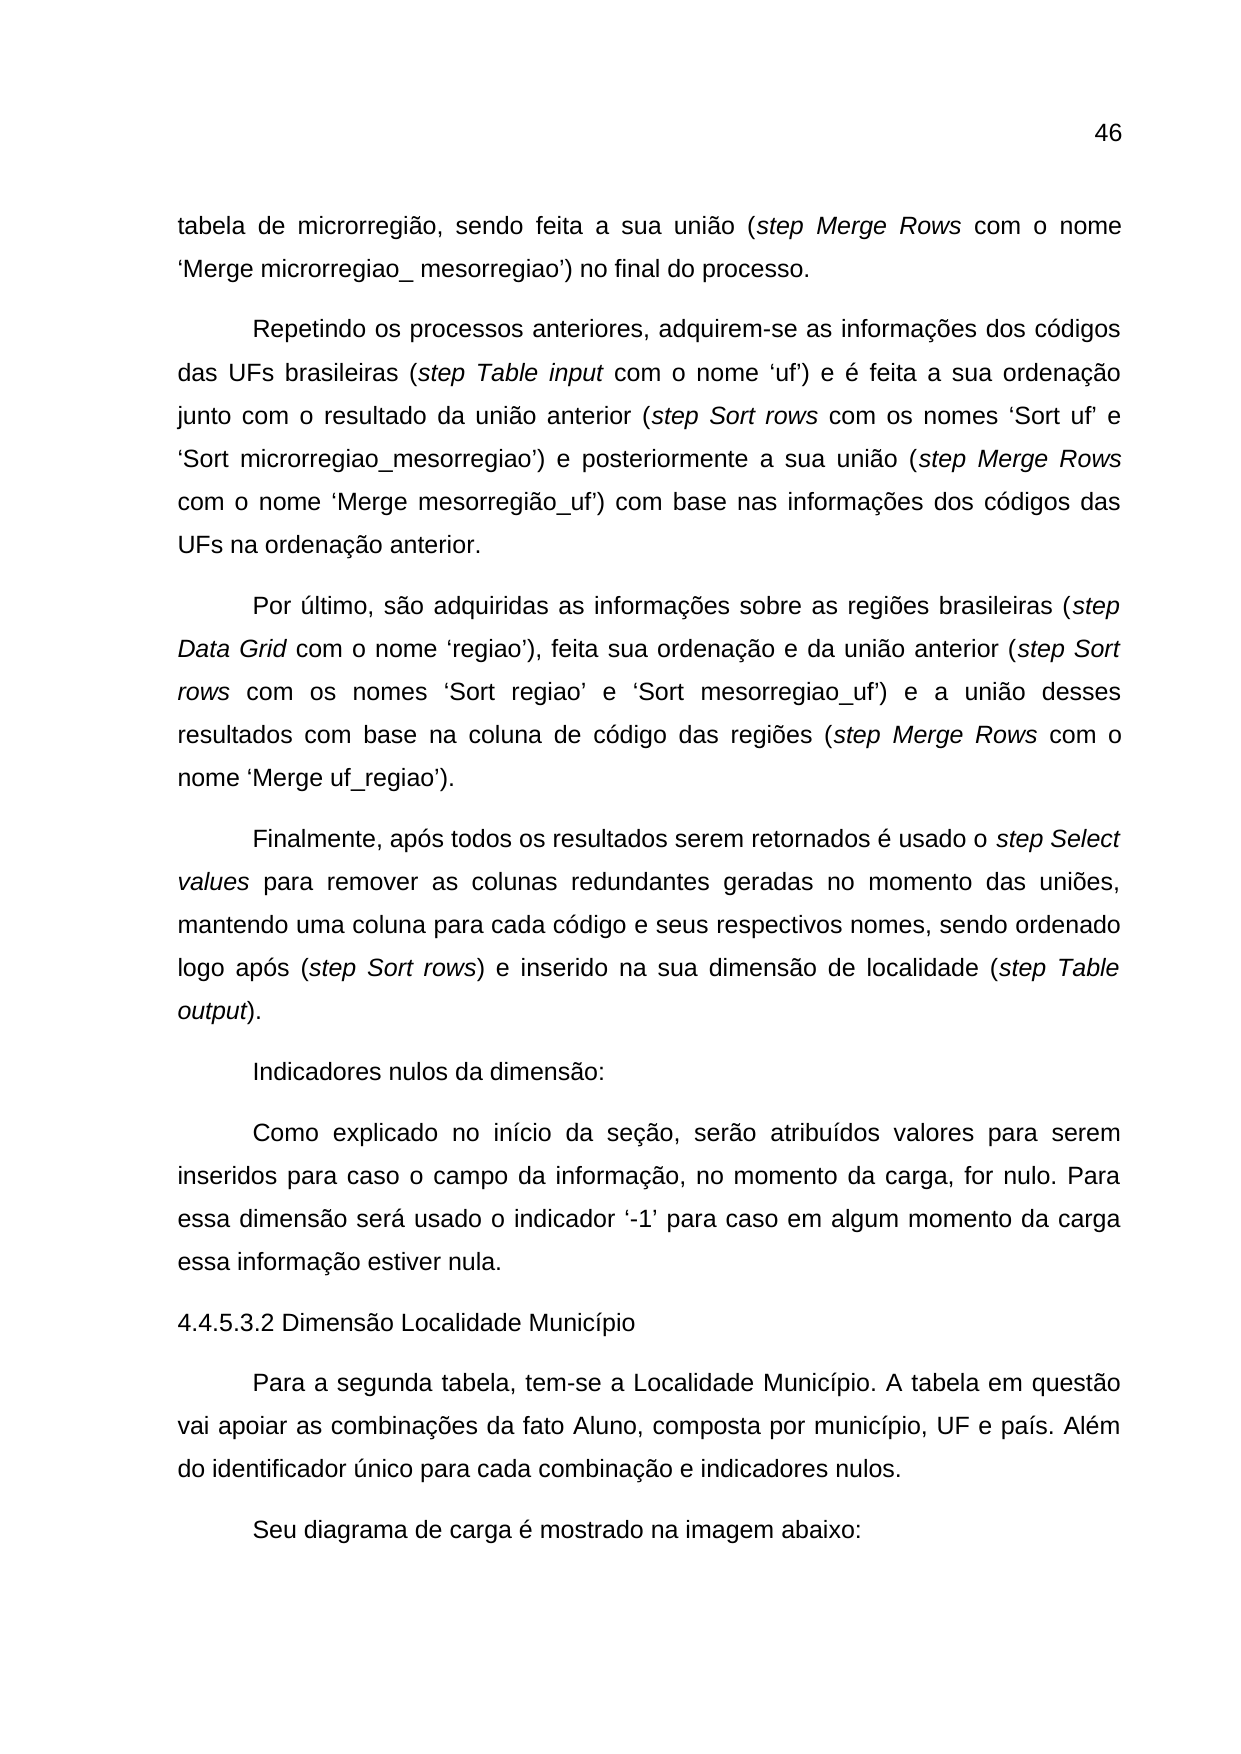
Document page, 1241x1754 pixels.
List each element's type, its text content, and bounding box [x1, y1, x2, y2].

text Repetindo os processos anteriores, adquirem-se as informações dos códigos das UFs brasileiras (step Table input com o nome ‘uf’) e é feita a sua ordenação junto com o resultado da união anterior (step Sort rows com os nomes ‘Sort uf’ e ‘Sort microrregiao_mesorregiao’) e posteriormente a sua união (step Merge Rows com o nome ‘Merge mesorregião_uf’) com base nas informações dos códigos das UFs na ordenação anterior. [177, 314, 1122, 559]
text Por último, são adquiridas as informações sobre as regiões brasileiras (step Data Grid com o nome ‘regiao’), feita sua ordenação e da união anterior (step Sort rows com os nomes ‘Sort regiao’ e ‘Sort mesorregiao_uf’) e a união desses resultados com base na coluna de código das regiões (step Merge Rows com o nome ‘Merge uf_regiao’). [177, 591, 1122, 792]
text Indicadores nulos da dimensão: [177, 1057, 1122, 1086]
text Para a segunda tabela, tem-se a Localidade Município. A tabela em questão vai apoiar as combinações da fato Aluno, composta por município, UF e país. Além do identificador único para cada combinação e indicadores nulos. [177, 1368, 1122, 1483]
subtitle 4.4.5.3.2 Dimensão Localidade Município [177, 1307, 1122, 1336]
text Finalmente, após todos os resultados serem retornados é usado o step Select values para remover as colunas redundantes geradas no momento das uniões, mantendo uma coluna para cada código e seus respectivos nomes, sendo ordenado logo após (step Sort rows) e inserido na sua dimensão de localidade (step Table output). [177, 824, 1122, 1025]
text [177, 211, 1122, 282]
text Seu diagrama de carga é mostrado na imagem abaixo: [177, 1515, 1122, 1544]
text Como explicado no início da seção, serão atribuídos valores para serem inseridos para caso o campo da informação, no momento da carga, for nulo. Para essa dimensão será usado o indicador ‘-1’ para caso em algum momento da carga essa informação estiver nula. [177, 1117, 1122, 1276]
